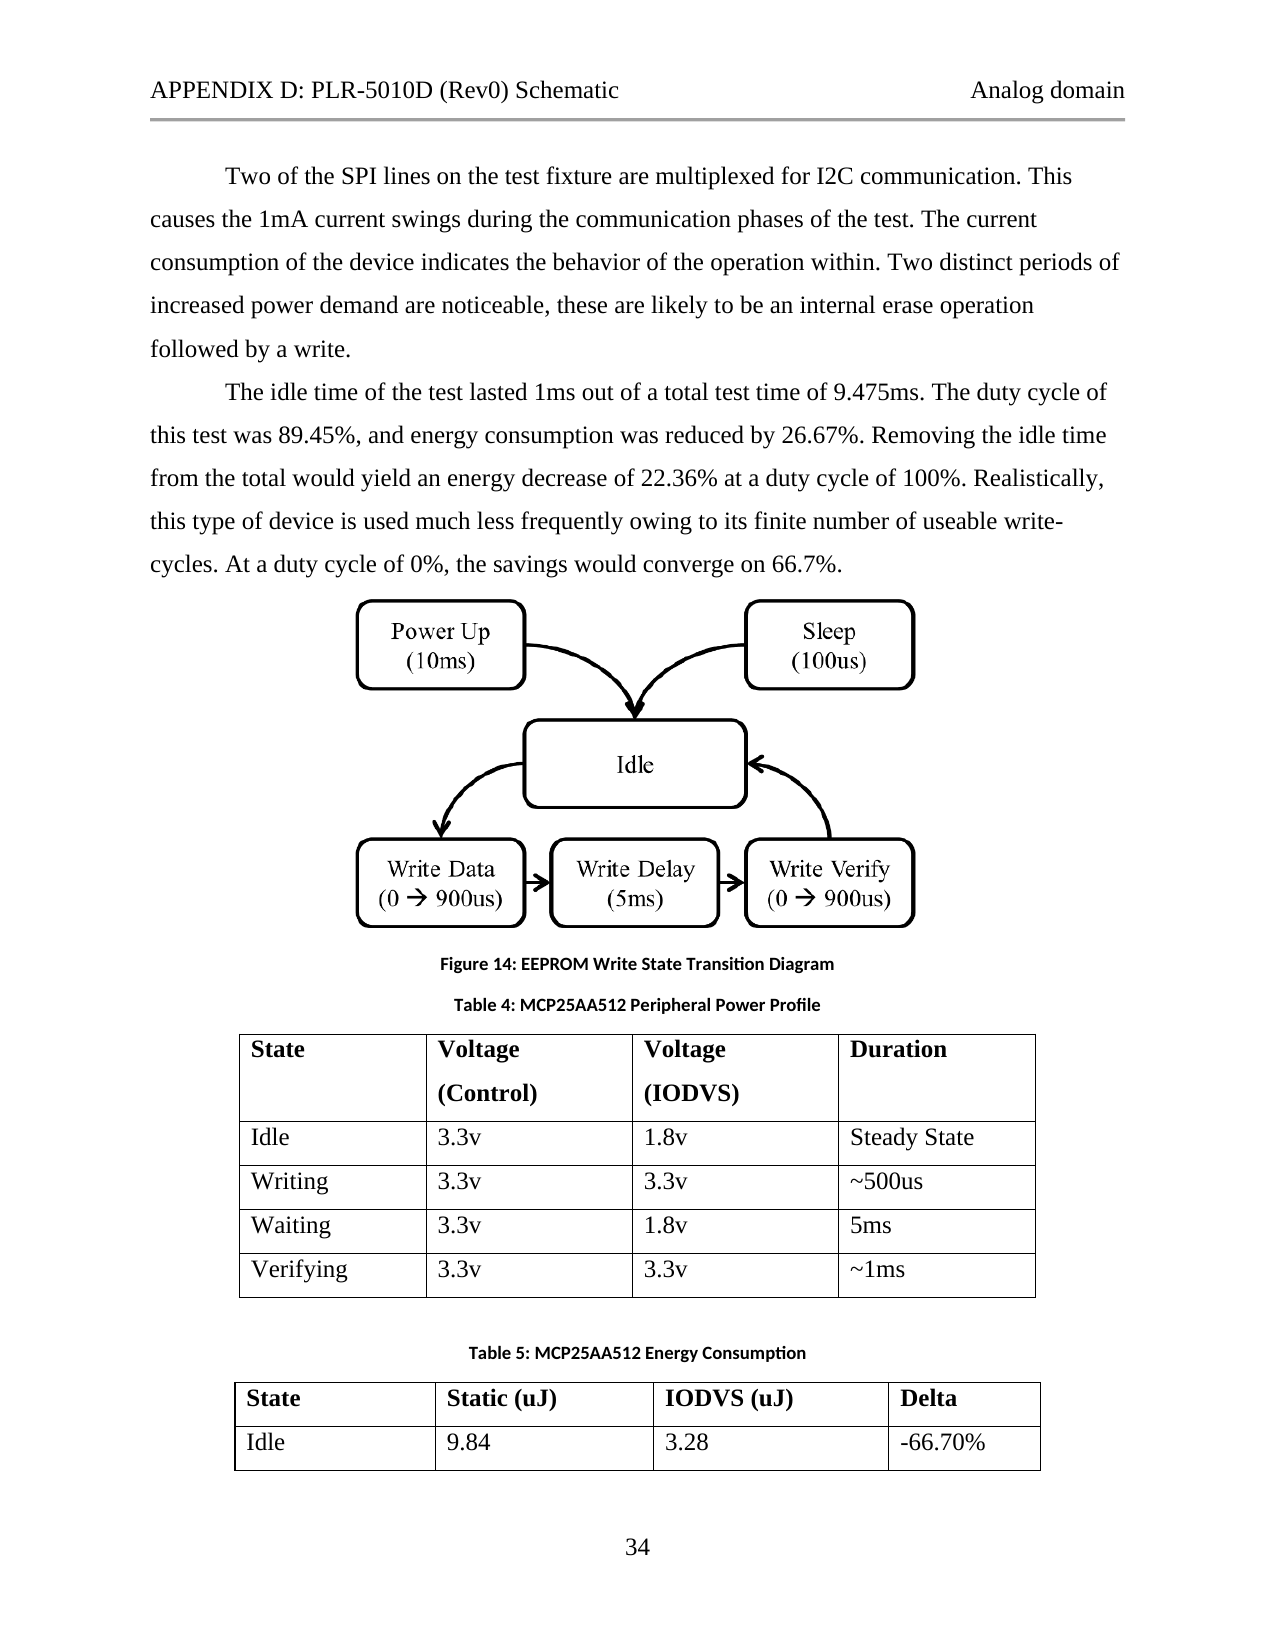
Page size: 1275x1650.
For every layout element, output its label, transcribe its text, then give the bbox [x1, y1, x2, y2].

table_header Voltage (IODVS) [633, 1035, 838, 1121]
table_cell 3.3v [427, 1210, 632, 1253]
table_header IODVS (uJ) [654, 1383, 888, 1426]
table_header State [240, 1035, 426, 1121]
table_cell -66.70% [889, 1427, 1040, 1470]
table_header Voltage (Control) [427, 1035, 632, 1121]
text Table 5: MCP25AA512 Energy Consumption [150, 1341, 1125, 1364]
table_cell Writing [240, 1166, 426, 1209]
table_cell 9.84 [436, 1427, 653, 1470]
table_cell 5ms [839, 1210, 1035, 1253]
table_header Duration [839, 1035, 1035, 1121]
text The idle time of the test lasted 1ms out of a total test time of 9.475ms. The duty cycle of this test was 89.45%, and energy consumption was reduced by 26.67%. Removing the idle time from the total would yield an energy decrease of 22.36% at a duty cycle of 100%. Realistically, this type of device is used much less frequently owing to its finite number of useable write-cycles. At a duty cycle of 0%, the savings would converge on 66.7%. [150, 377, 1125, 578]
table_cell 3.3v [633, 1166, 838, 1209]
table_cell Waiting [240, 1210, 426, 1253]
table_cell 1.8v [633, 1122, 838, 1165]
table_cell ~1ms [839, 1254, 1035, 1297]
picture [348, 592, 927, 938]
text Figure 14: EEPROM Write State Transition Diagram [150, 952, 1125, 975]
table_cell Steady State [839, 1122, 1035, 1165]
table_cell 3.3v [427, 1122, 632, 1165]
table_cell Idle [240, 1122, 426, 1165]
table_cell 3.3v [427, 1254, 632, 1297]
table_cell Idle [236, 1427, 435, 1470]
table_cell 1.8v [633, 1210, 838, 1253]
table_cell 3.3v [633, 1254, 838, 1297]
table_header Static (uJ) [436, 1383, 653, 1426]
table_header State [236, 1383, 435, 1426]
table_header Delta [889, 1383, 1040, 1426]
table_cell Verifying [240, 1254, 426, 1297]
text Two of the SPI lines on the test fixture are multiplexed for I2C communication. This causes the 1mA current swings during the communication phases of the test. The current consumption of the device indicates the behavior of the operation within. Two distinct periods of increased power demand are noticeable, these are likely to be an internal erase operation followed by a write. [150, 161, 1125, 362]
table_cell ~500us [839, 1166, 1035, 1209]
table_cell 3.28 [654, 1427, 888, 1470]
table_cell 3.3v [427, 1166, 632, 1209]
text Table 4: MCP25AA512 Peripheral Power Profile [150, 993, 1125, 1016]
